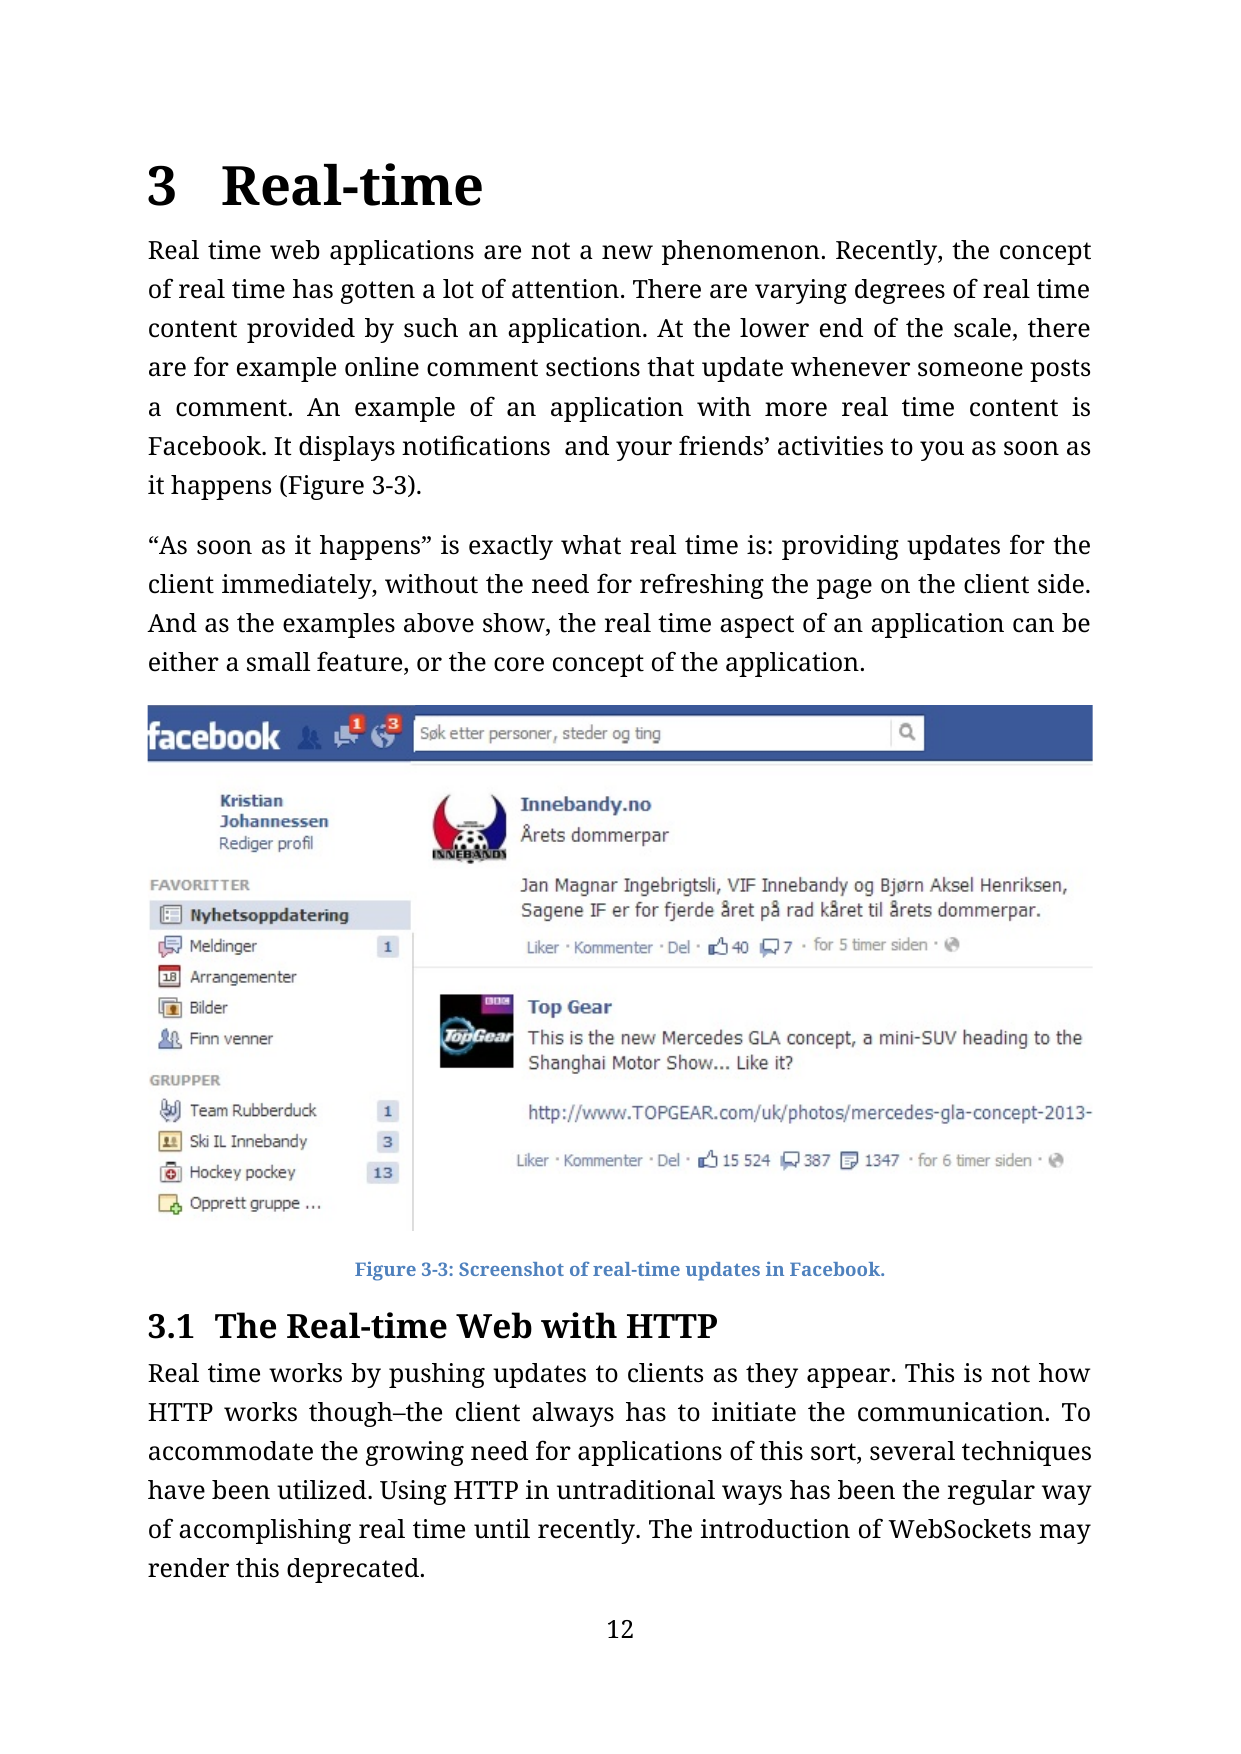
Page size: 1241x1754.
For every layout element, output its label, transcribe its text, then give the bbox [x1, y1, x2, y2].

subtitle The Real-time Web with HTTP [148, 1303, 1092, 1348]
picture [147, 705, 1093, 1231]
text “As soon as it happens” is exactly what real time is: providing updates for the client immediately, without the need for refreshing the page on the client side. And as the examples above show, the real time aspect of an application can be either a small feature, or the core concept of the application. [148, 527, 1092, 679]
text Real time works by pushing updates to clients as they appear. This is not how HTTP works though–the client always has to initiate the communication. To accommodate the growing need for applications of this sort, several techniques have been utilized. Using HTTP in untraditional ways has been the regular way of accomplishing real time until recently. The introduction of WebSockets may render this deprecated. [148, 1355, 1092, 1585]
subtitle Real-time [148, 148, 1092, 221]
